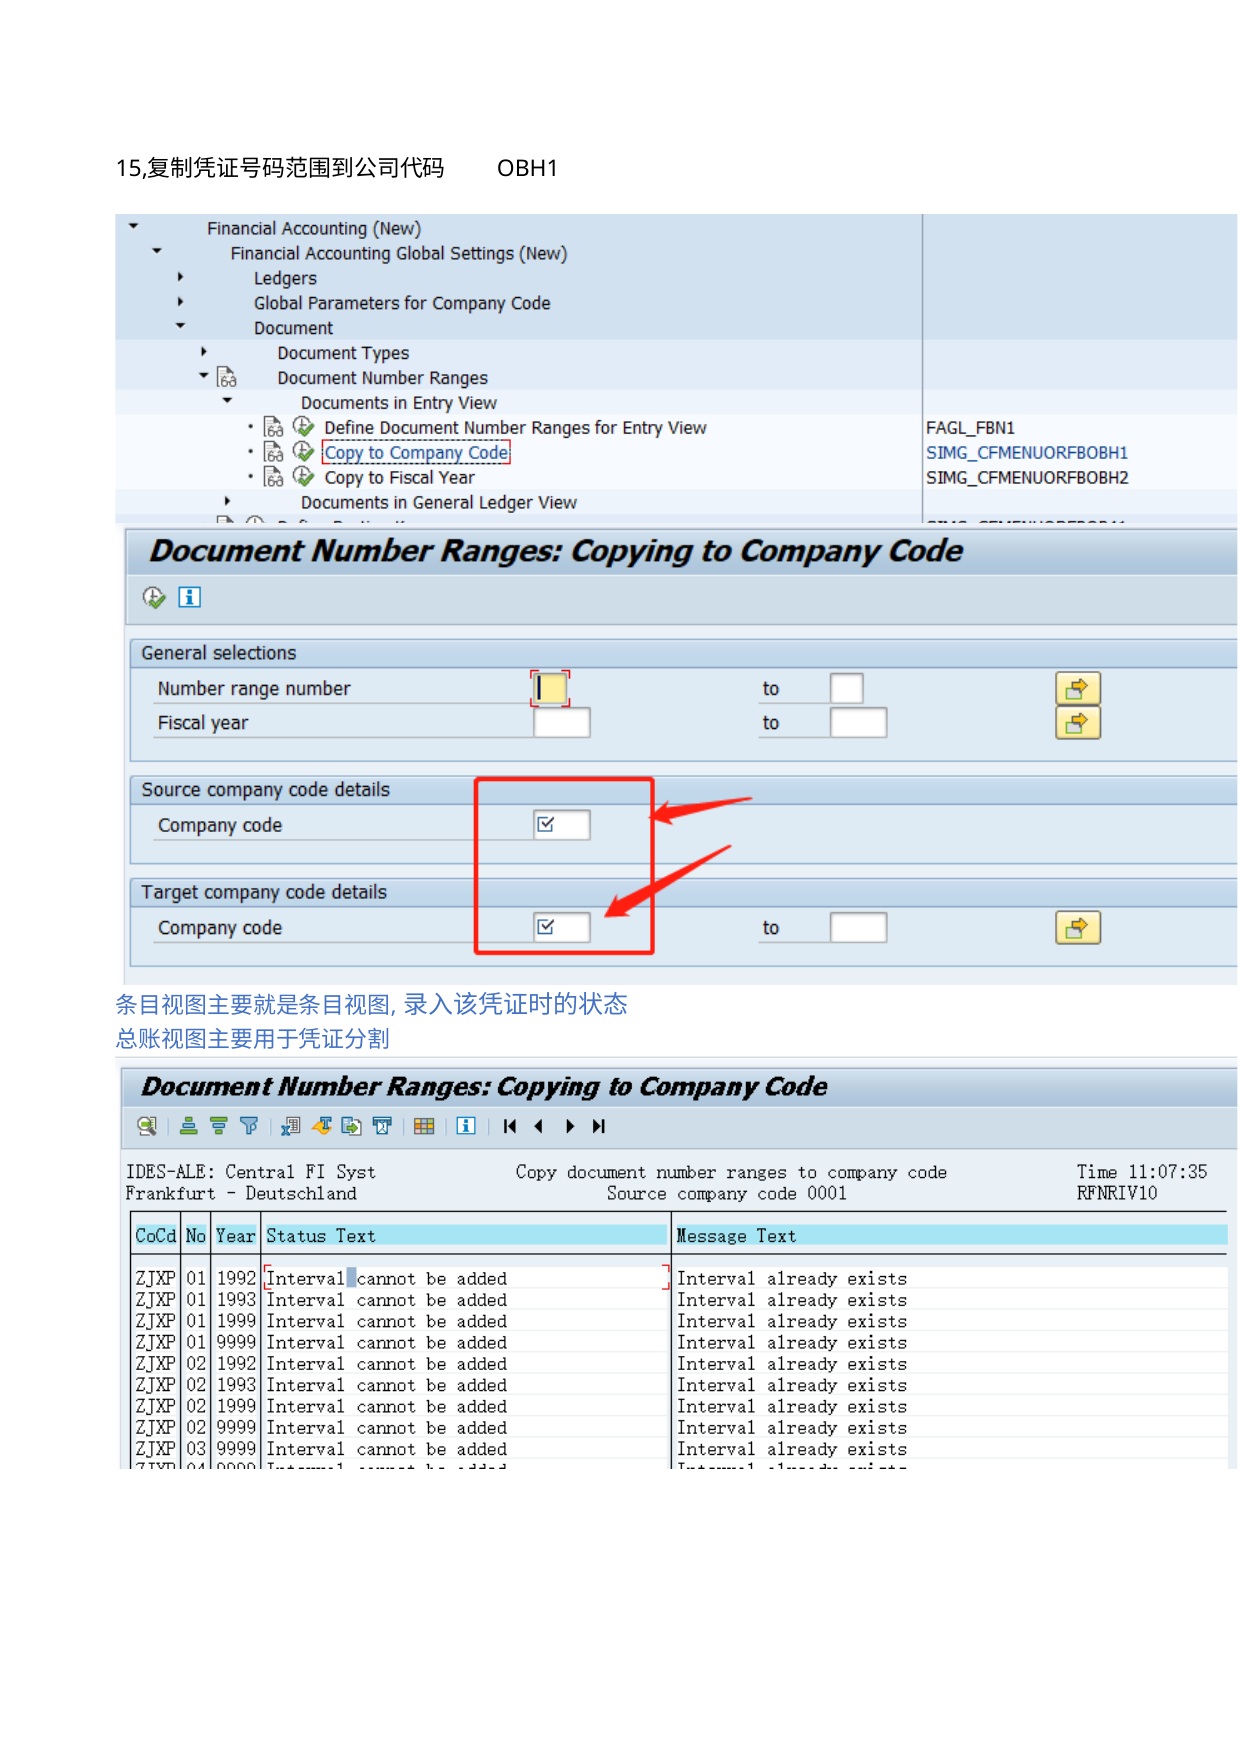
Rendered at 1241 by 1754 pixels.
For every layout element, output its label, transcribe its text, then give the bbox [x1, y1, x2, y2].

picture [115, 214, 1238, 985]
text 15,复制凭证号码范围到公司代码 OBH1 [115, 150, 1181, 183]
text 总账视图主要用于凭证分割 [115, 1021, 1181, 1053]
text 条目视图主要就是条目视图, 录入该凭证时的状态 [115, 985, 1181, 1021]
picture [115, 1053, 1238, 1469]
